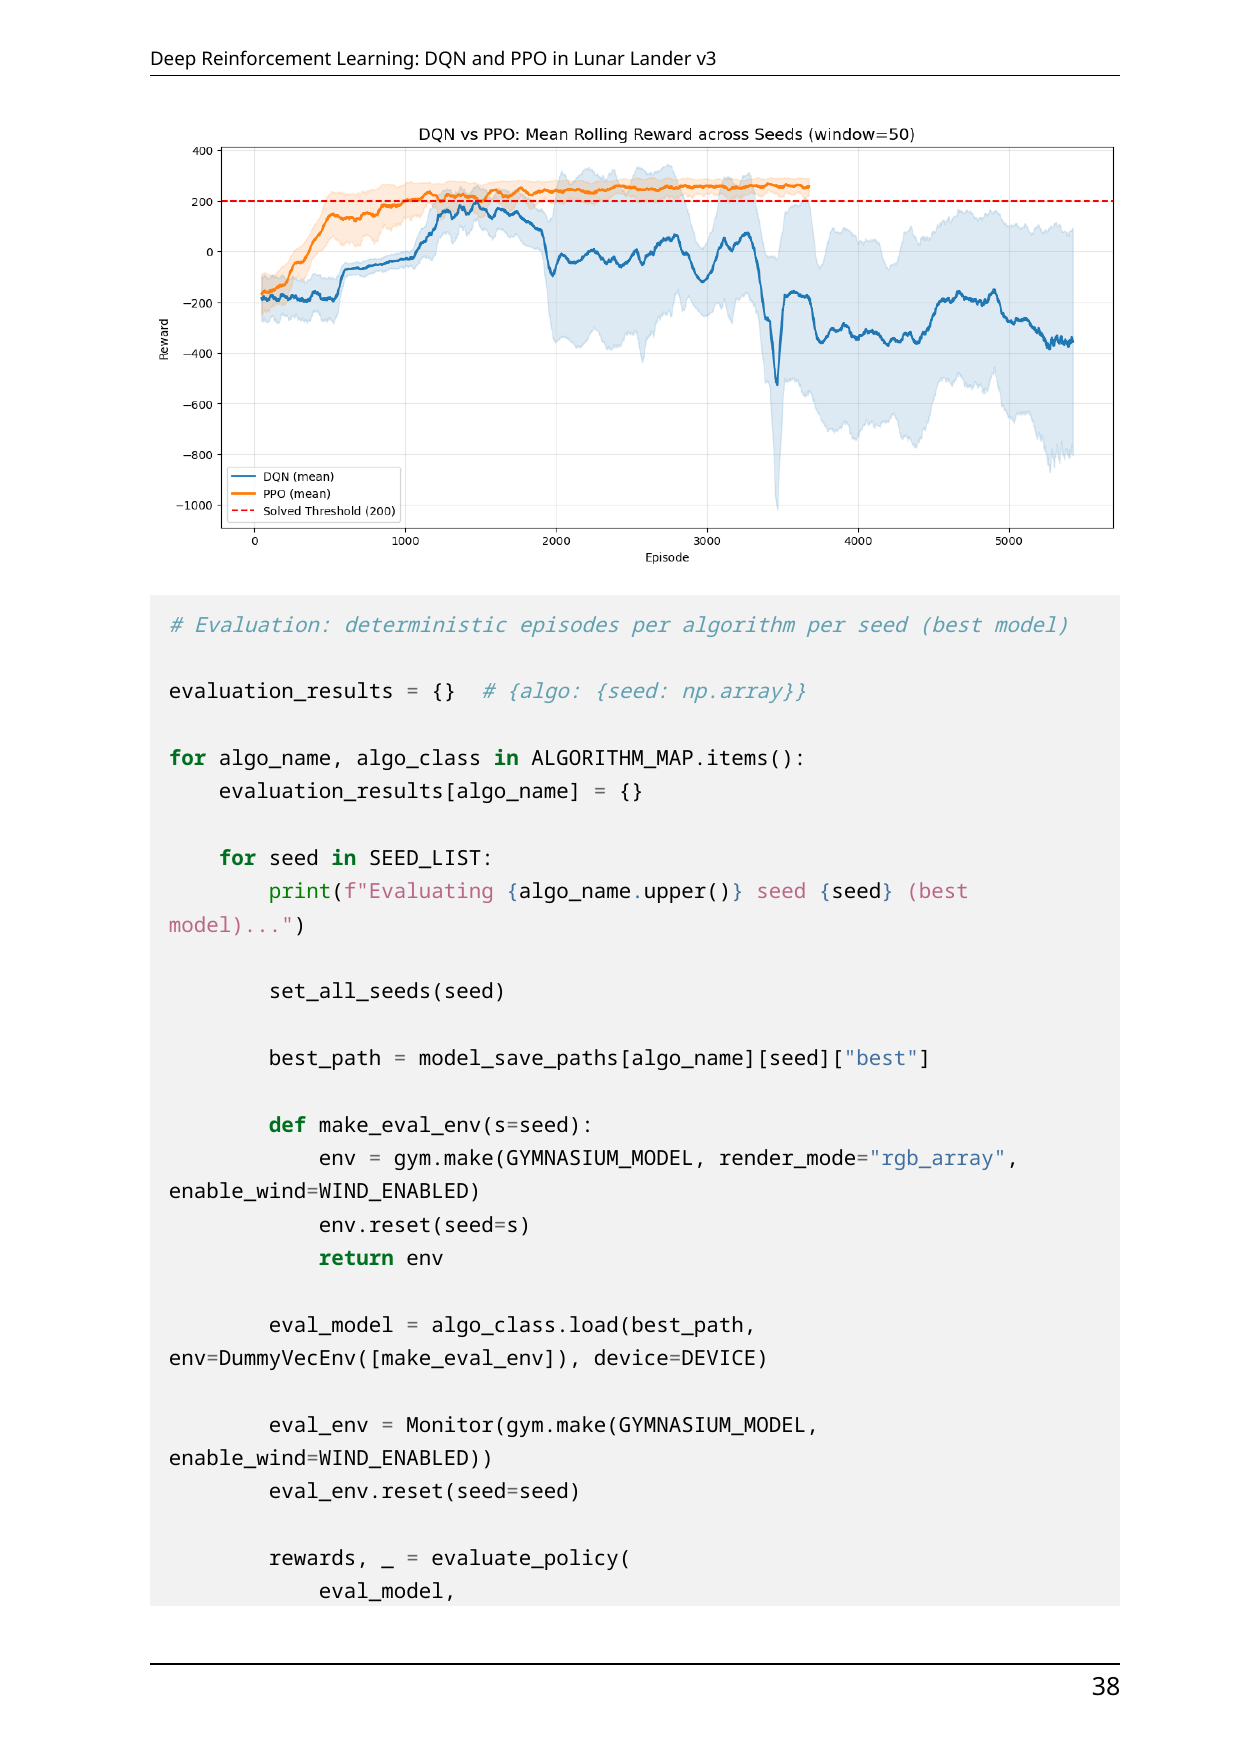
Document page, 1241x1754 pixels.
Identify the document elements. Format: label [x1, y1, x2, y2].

text [150, 595, 1120, 1606]
picture [150, 120, 1121, 571]
